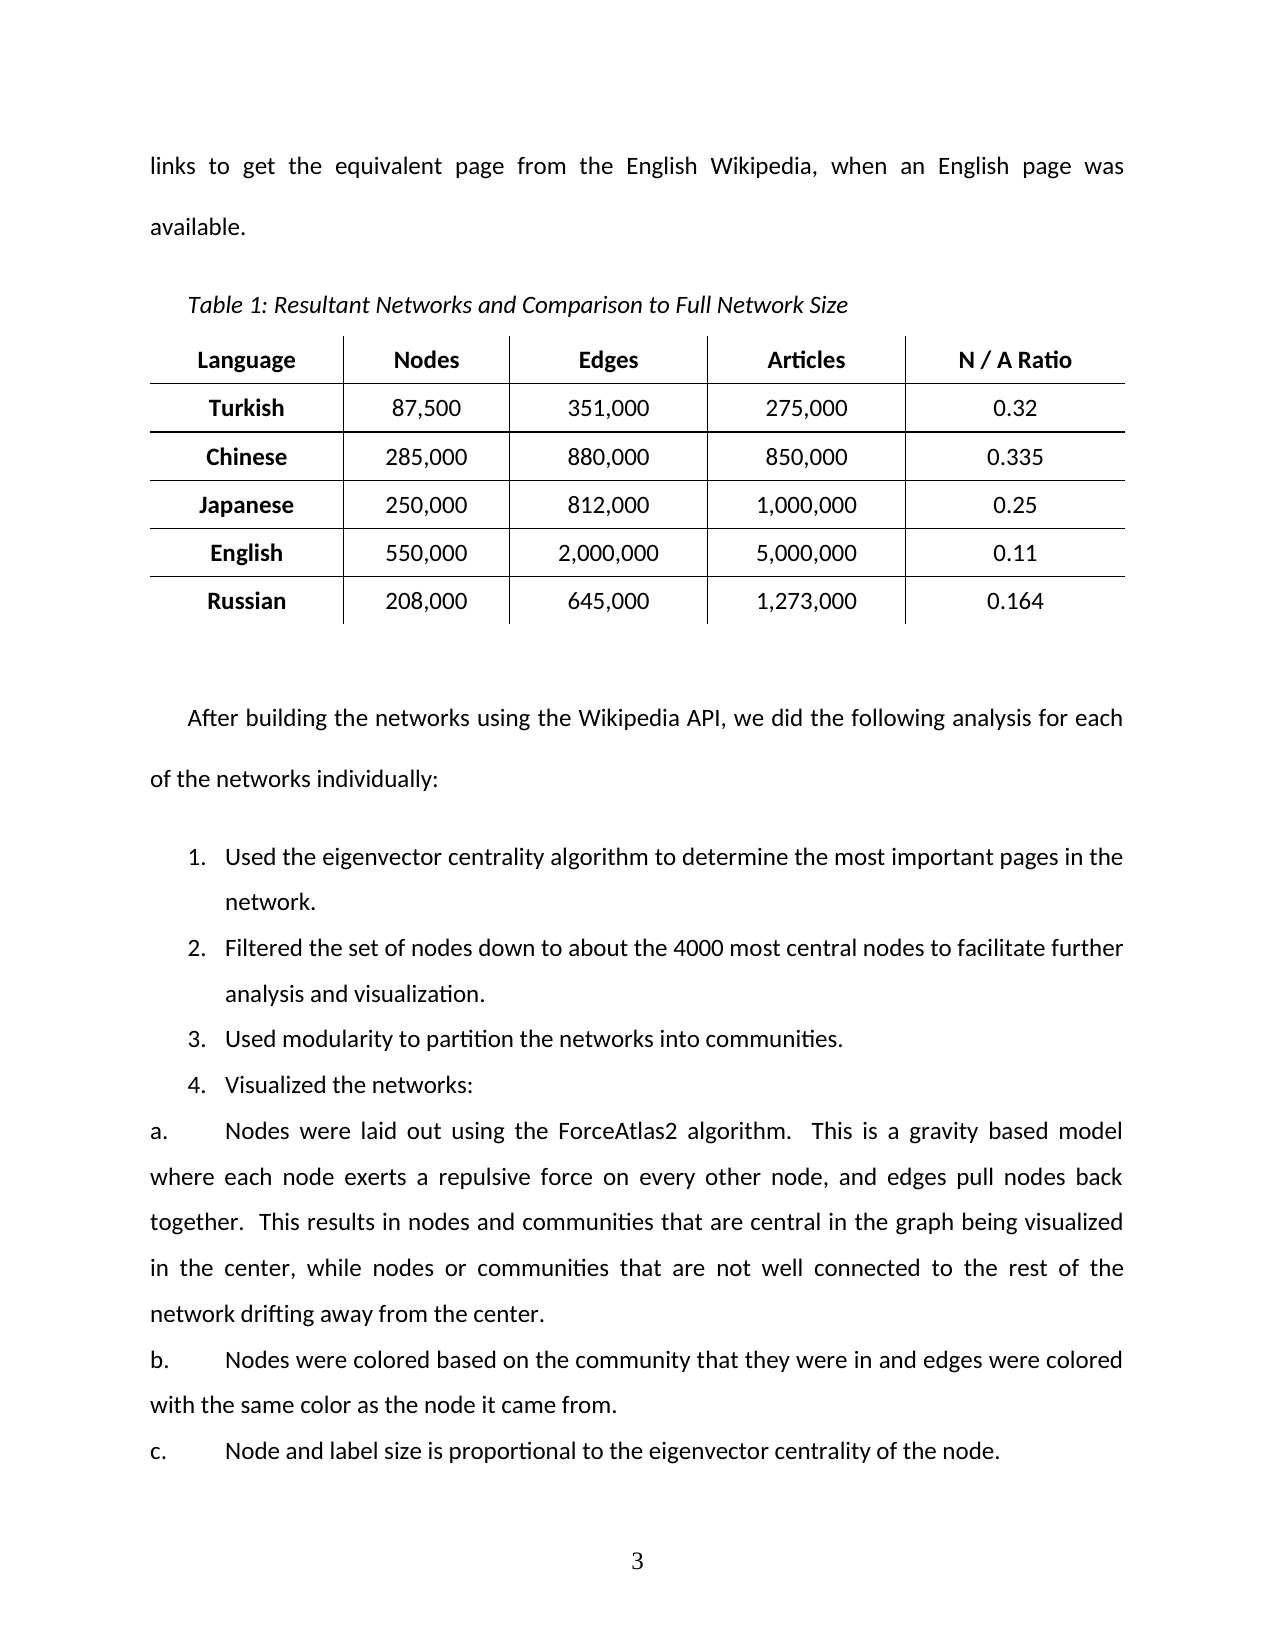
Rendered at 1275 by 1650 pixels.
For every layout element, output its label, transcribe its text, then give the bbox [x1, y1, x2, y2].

list Used modularity to partition the networks into communities. [187, 1024, 1125, 1054]
list Node and label size is proportional to the eigenvector centrality of the node. [150, 1435, 1125, 1466]
text After building the networks using the Wikipedia API, we did the following analysis for each of the networks individually: [150, 702, 1125, 793]
table_cell 812,000 [510, 481, 707, 528]
list Visualized the networks: [187, 1069, 1125, 1100]
table_cell Chinese [150, 433, 343, 479]
table_cell 850,000 [708, 433, 905, 479]
table_cell 0.335 [906, 433, 1125, 479]
table_cell 285,000 [344, 433, 509, 479]
table_cell 0.25 [906, 481, 1125, 528]
table_cell 275,000 [708, 384, 905, 431]
table_cell 2,000,000 [510, 529, 707, 576]
table_cell 87,500 [344, 384, 509, 431]
table_cell Russian [150, 577, 343, 624]
table_cell 351,000 [510, 384, 707, 431]
text Table 1: Resultant Networks and Comparison to Full Network Size [150, 289, 1125, 319]
table_cell 208,000 [344, 577, 509, 624]
table_cell 5,000,000 [708, 529, 905, 576]
table_cell 0.11 [906, 529, 1125, 576]
table_header Language [150, 336, 343, 383]
table_cell 250,000 [344, 481, 509, 528]
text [150, 150, 1125, 242]
table_cell Turkish [150, 384, 343, 431]
table_cell 880,000 [510, 433, 707, 479]
table_header Articles [708, 336, 905, 383]
table_header Edges [510, 336, 707, 383]
table_header N / A Ratio [906, 336, 1125, 383]
table_header Nodes [344, 336, 509, 383]
table_cell 1,273,000 [708, 577, 905, 624]
table_cell 1,000,000 [708, 481, 905, 528]
table_cell Japanese [150, 481, 343, 528]
table_cell 645,000 [510, 577, 707, 624]
list Used the eigenvector centrality algorithm to determine the most important pages in the network. [187, 841, 1125, 917]
table_cell English [150, 529, 343, 576]
list Nodes were colored based on the community that they were in and edges were colored with the same color as the node it came from. [150, 1344, 1125, 1420]
table_cell 0.164 [906, 577, 1125, 624]
list Nodes were laid out using the ForceAtlas2 algorithm. This is a gravity based model where each node exerts a repulsive force on every other node, and edges pull nodes back together. This results in nodes and communities that are central in the graph being visualized in the center, while nodes or communities that are not well connected to the rest of the network drifting away from the center. [150, 1115, 1125, 1328]
table_cell 550,000 [344, 529, 509, 576]
table_cell 0.32 [906, 384, 1125, 431]
list Filtered the set of nodes down to about the 4000 most central nodes to facilitate further analysis and visualization. [187, 932, 1125, 1008]
